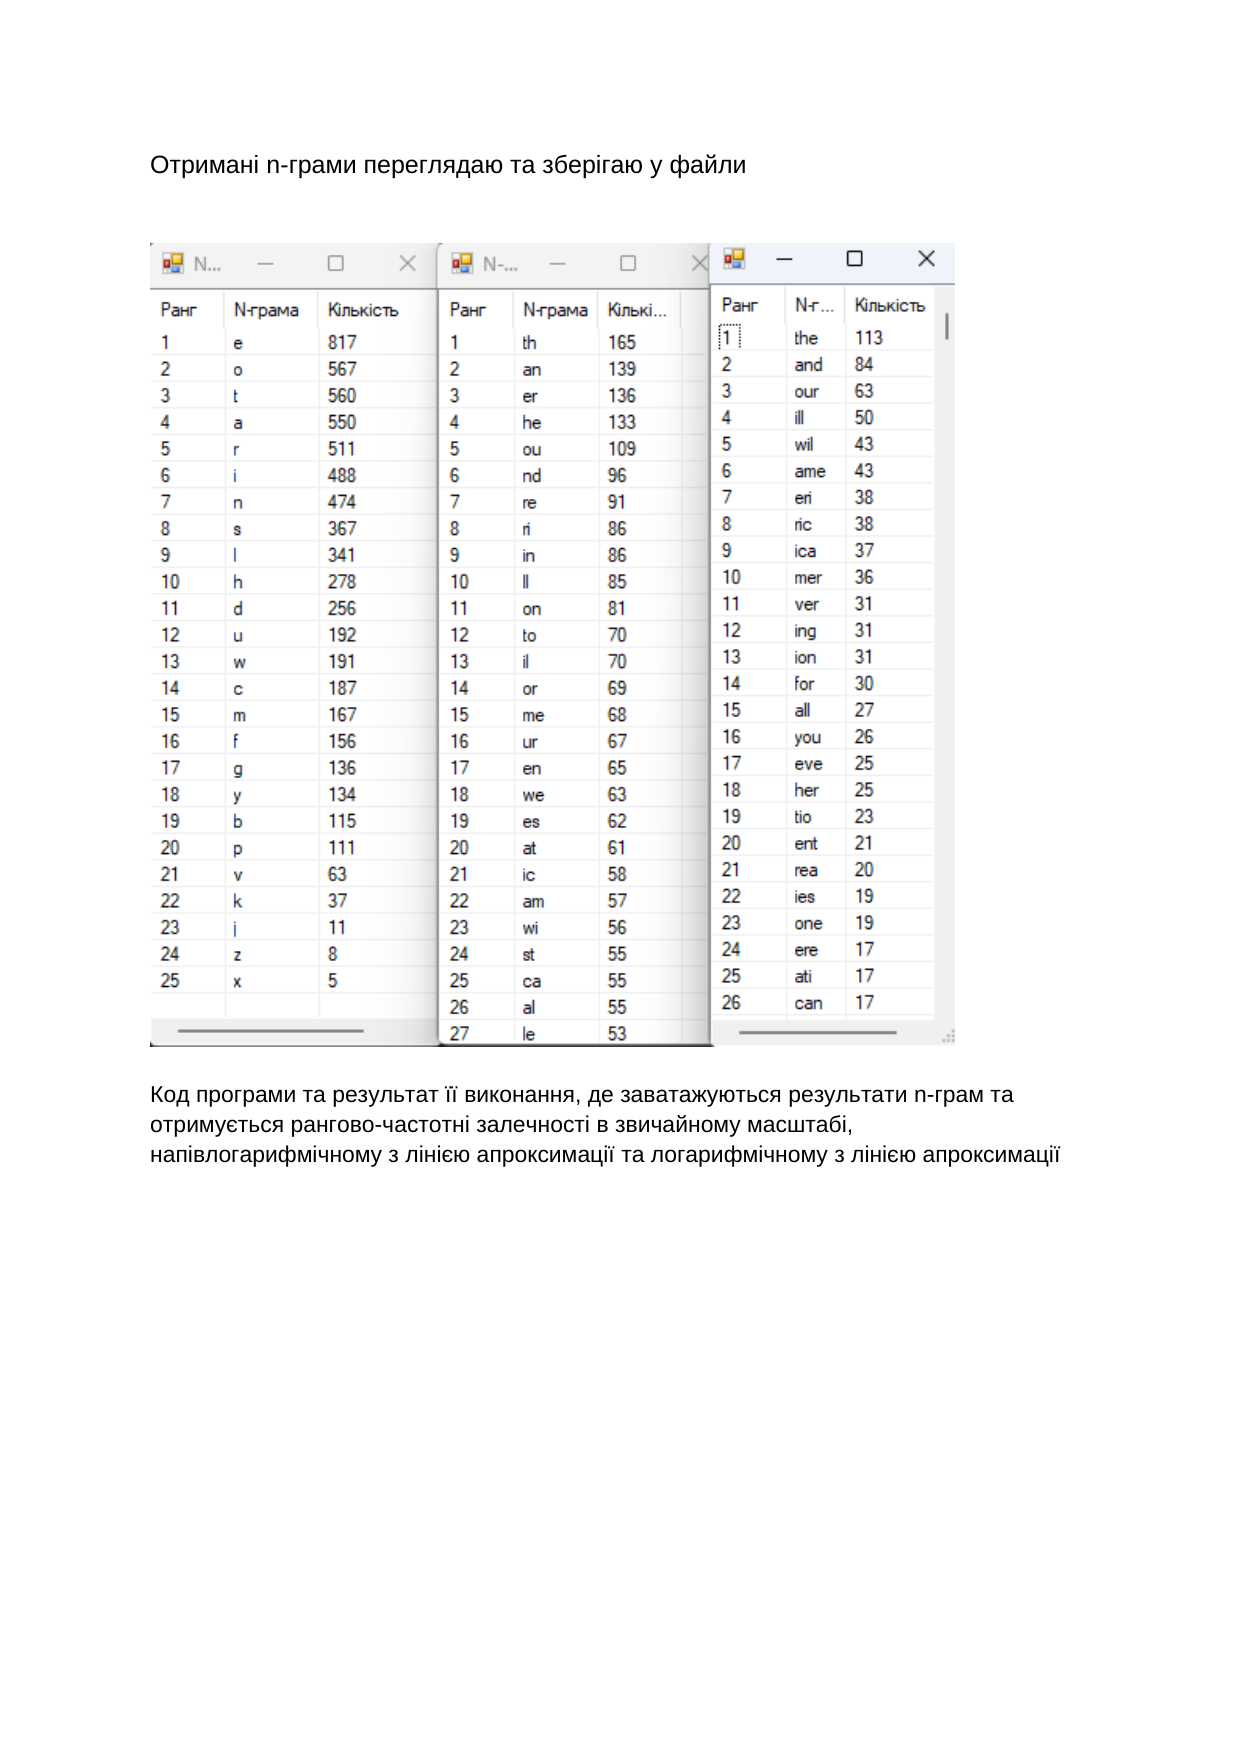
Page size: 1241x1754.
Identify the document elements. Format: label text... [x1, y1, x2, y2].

text Отримані n-грами переглядаю та зберігаю у файли [150, 150, 1090, 179]
picture [150, 243, 955, 1047]
